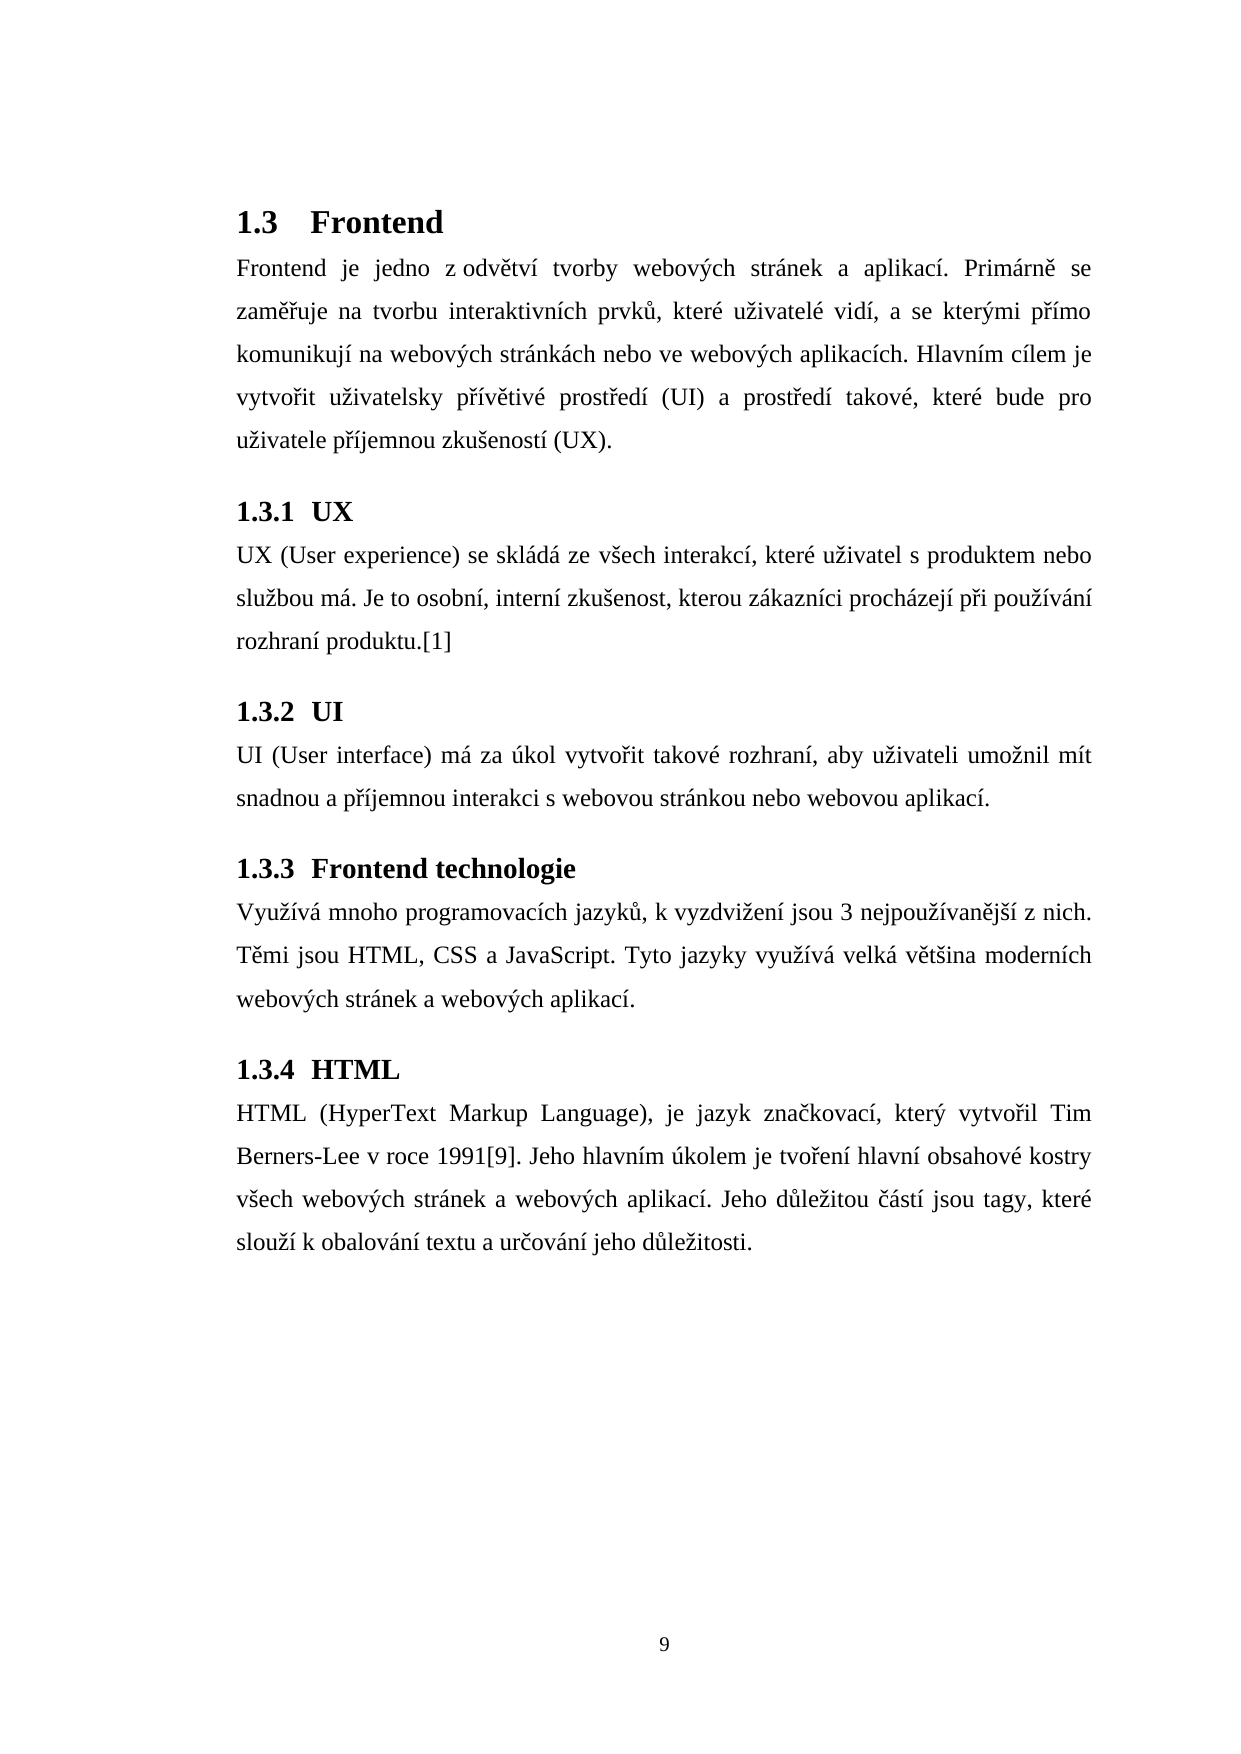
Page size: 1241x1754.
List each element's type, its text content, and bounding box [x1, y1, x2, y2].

subtitle Frontend [236, 202, 1092, 241]
subtitle Frontend technologie [236, 851, 1092, 885]
text HTML (HyperText Markup Language), je jazyk značkovací, který vytvořil Tim Berners-Lee v roce 1991[9]. Jeho hlavním úkolem je tvoření hlavní obsahové kostry všech webových stránek a webových aplikací. Jeho důležitou částí jsou tagy, které slouží k obalování textu a určování jeho důležitosti. [236, 1098, 1092, 1256]
text UX (User experience) se skládá ze všech interakcí, které uživatel s produktem nebo službou má. Je to osobní, interní zkušenost, kterou zákazníci procházejí při používání rozhraní produktu.[1] [236, 540, 1092, 655]
subtitle HTML [236, 1052, 1092, 1085]
subtitle UI [236, 694, 1092, 728]
text Frontend je jedno z odvětví tvorby webových stránek a aplikací. Primárně se zaměřuje na tvorbu interaktivních prvků, které uživatelé vidí, a se kterými přímo komunikují na webových stránkách nebo ve webových aplikacích. Hlavním cílem je vytvořit uživatelsky přívětivé prostředí (UI) a prostředí takové, které bude pro uživatele příjemnou zkušeností (UX). [236, 253, 1092, 454]
text UI (User interface) má za úkol vytvořit takové rozhraní, aby uživateli umožnil mít snadnou a příjemnou interakci s webovou stránkou nebo webovou aplikací. [236, 740, 1092, 812]
subtitle UX [236, 494, 1092, 527]
text Využívá mnoho programovacích jazyků, k vyzdvižení jsou 3 nejpoužívanější z nich. Těmi jsou HTML, CSS a JavaScript. Tyto jazyky využívá velká většina moderních webových stránek a webových aplikací. [236, 897, 1092, 1012]
